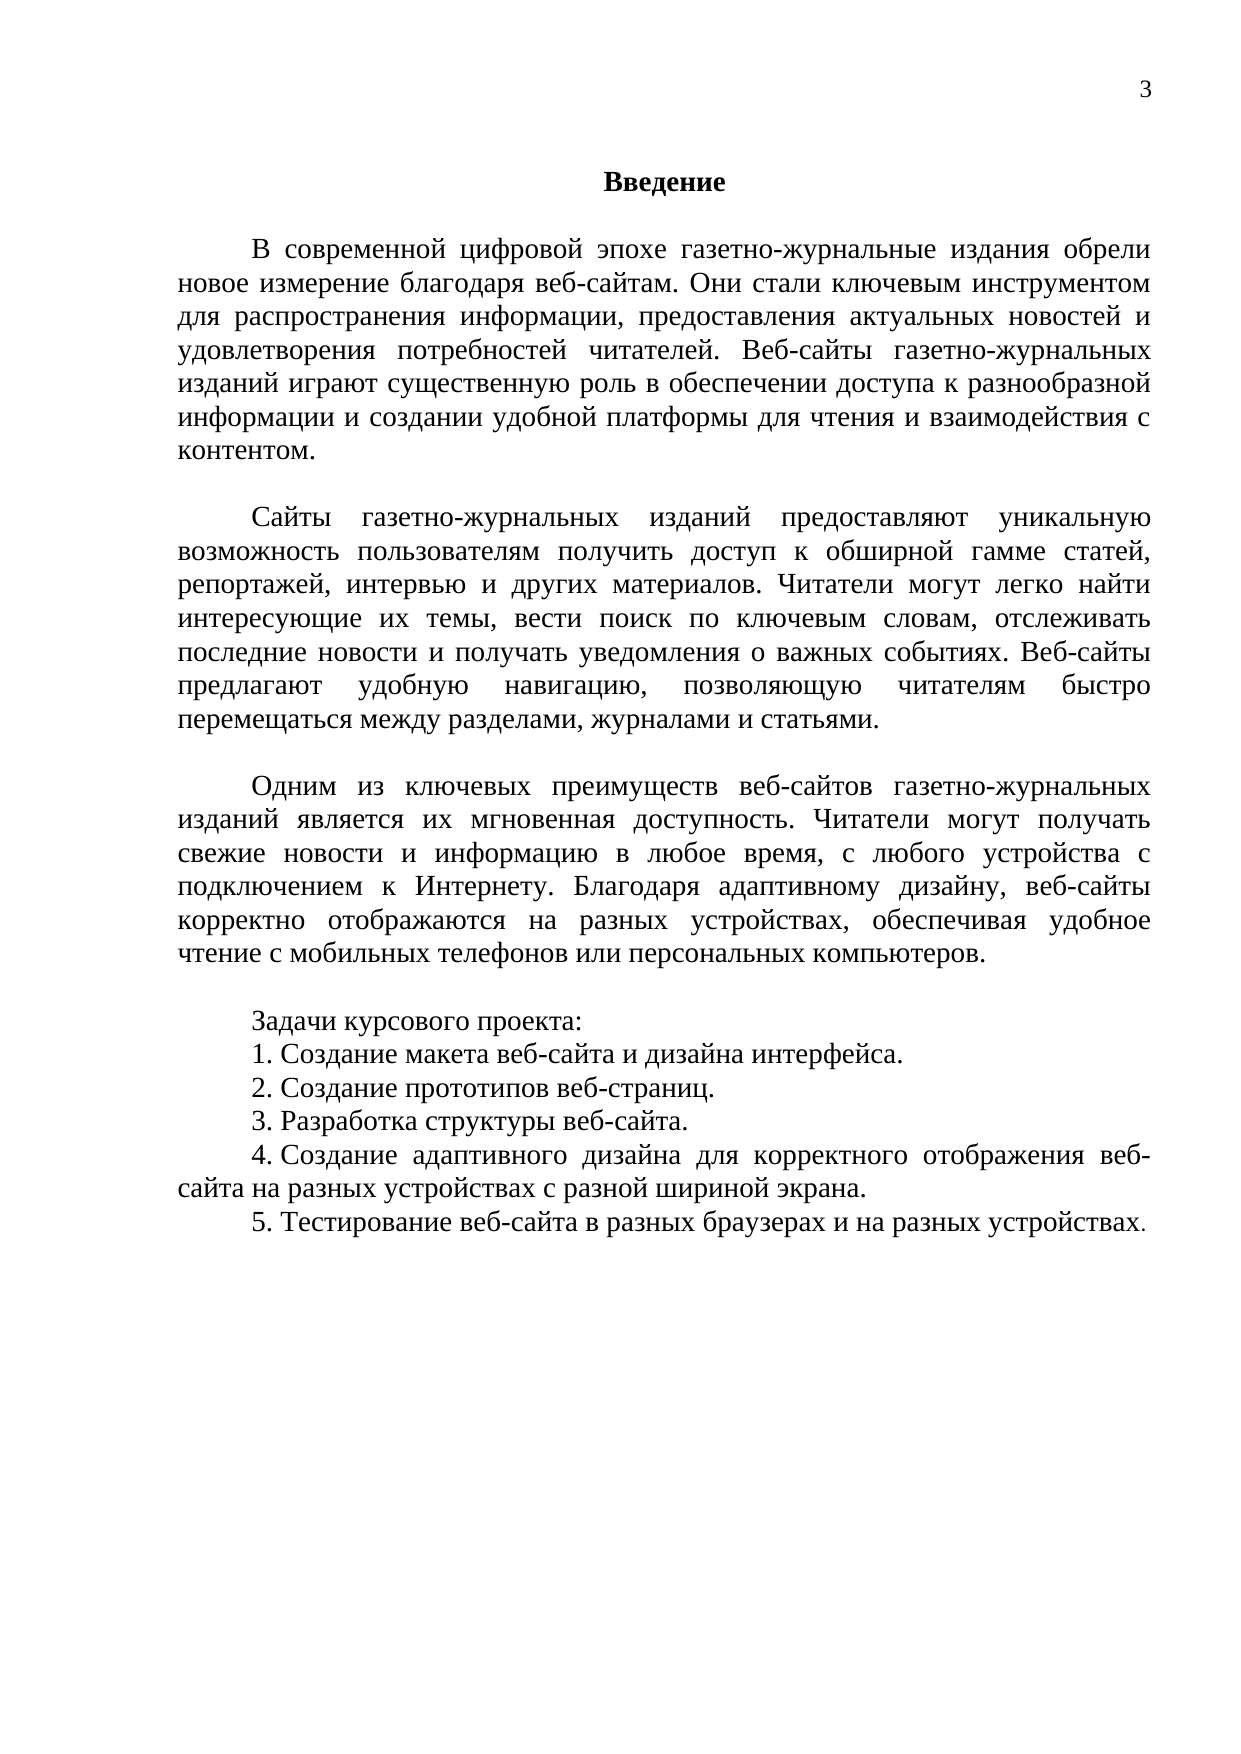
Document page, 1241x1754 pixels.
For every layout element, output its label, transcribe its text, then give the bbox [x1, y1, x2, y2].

list Создание адаптивного дизайна для корректного отображения веб-сайта на разных устройствах с разной шириной экрана. [177, 1137, 1152, 1204]
list Создание макета веб-сайта и дизайна интерфейса. [177, 1036, 1152, 1070]
text Одним из ключевых преимуществ веб-сайтов газетно-журнальных изданий является их мгновенная доступность. Читатели могут получать свежие новости и информацию в любое время, с любого устройства с подключением к Интернету. Благодаря адаптивному дизайну, веб-сайты корректно отображаются на разных устройствах, обеспечивая удобное чтение с мобильных телефонов или персональных компьютеров. [177, 768, 1152, 969]
list Тестирование веб-сайта в разных браузерах и на разных устройствах. [177, 1204, 1152, 1237]
list Создание прототипов веб-страниц. [177, 1070, 1152, 1103]
text Введение [177, 164, 1152, 198]
list Разработка структуры веб-сайта. [177, 1103, 1152, 1137]
text Задачи курсового проекта: [177, 1003, 1152, 1036]
text В современной цифровой эпохе газетно-журнальные издания обрели новое измерение благодаря веб-сайтам. Они стали ключевым инструментом для распространения информации, предоставления актуальных новостей и удовлетворения потребностей читателей. Веб-сайты газетно-журнальных изданий играют существенную роль в обеспечении доступа к разнообразной информации и создании удобной платформы для чтения и взаимодействия с контентом. [177, 198, 1152, 466]
text Сайты газетно-журнальных изданий предоставляют уникальную возможность пользователям получить доступ к обширной гамме статей, репортажей, интервью и других материалов. Читатели могут легко найти интересующие их темы, вести поиск по ключевым словам, отслеживать последние новости и получать уведомления о важных событиях. Веб-сайты предлагают удобную навигацию, позволяющую читателям быстро перемещаться между разделами, журналами и статьями. [177, 499, 1152, 734]
